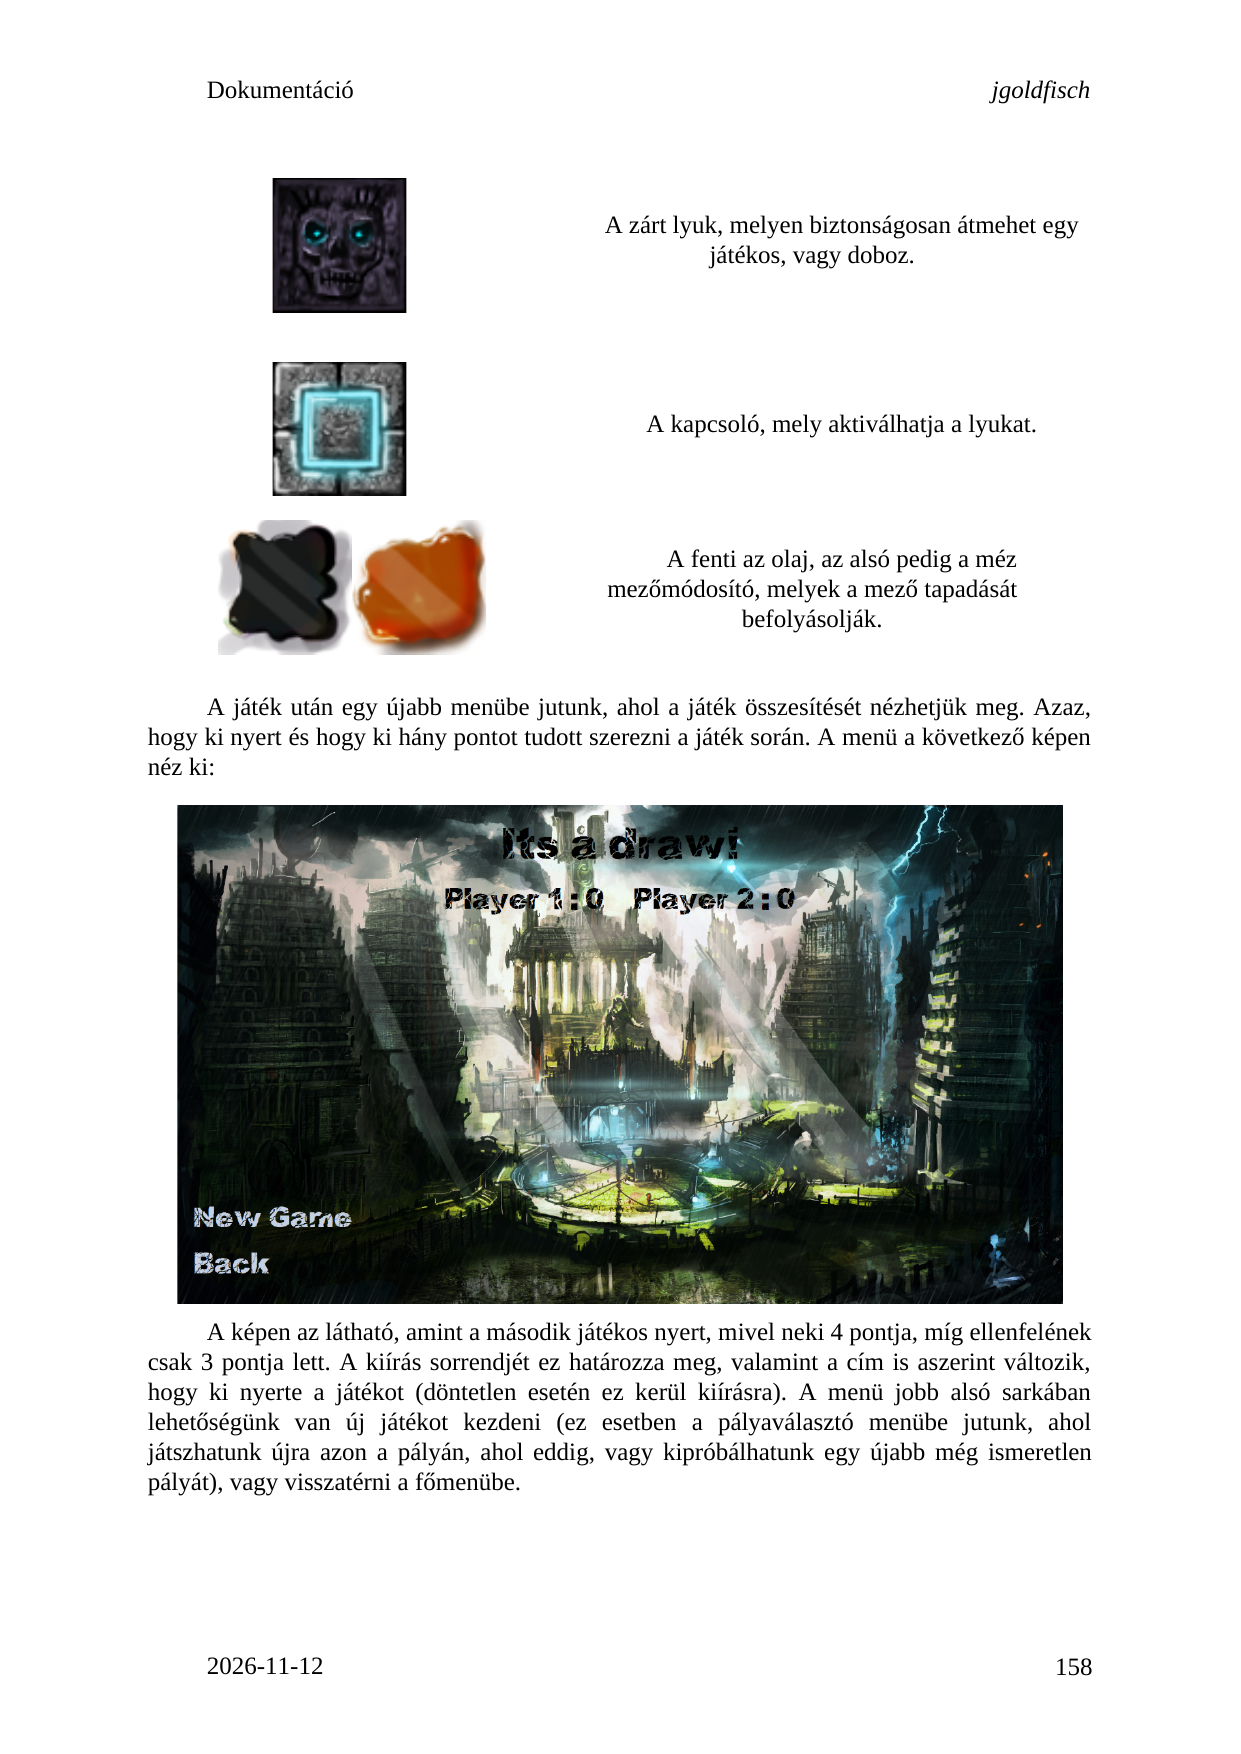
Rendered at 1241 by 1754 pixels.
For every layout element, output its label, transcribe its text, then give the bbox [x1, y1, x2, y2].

picture [272, 178, 407, 313]
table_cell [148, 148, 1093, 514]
text A képen az látható, amint a második játékos nyert, mivel neki 4 pontja, míg ellenfelének csak 3 pontja lett. A kiírás sorrendjét ez határozza meg, valamint a cím is aszerint változik, hogy ki nyerte a játékot (döntetlen esetén ez kerül kiírásra). A menü jobb alsó sarkában lehetőségünk van új játékot kezdeni (ez esetben a pályaválasztó menübe jutunk, ahol játszhatunk újra azon a pályán, ahol eddig, vagy kipróbálhatunk egy újabb még ismeretlen pályát), vagy visszatérni a főmenübe. [148, 1316, 1093, 1496]
picture [217, 520, 487, 655]
picture [272, 362, 407, 496]
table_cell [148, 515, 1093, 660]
text A játék után egy újabb menübe jutunk, ahol a játék összesítését nézhetjük meg. Azaz, hogy ki nyert és hogy ki hány pontot tudott szerezni a játék során. A menü a következő képen néz ki: [148, 690, 1093, 780]
picture [177, 805, 1063, 1304]
